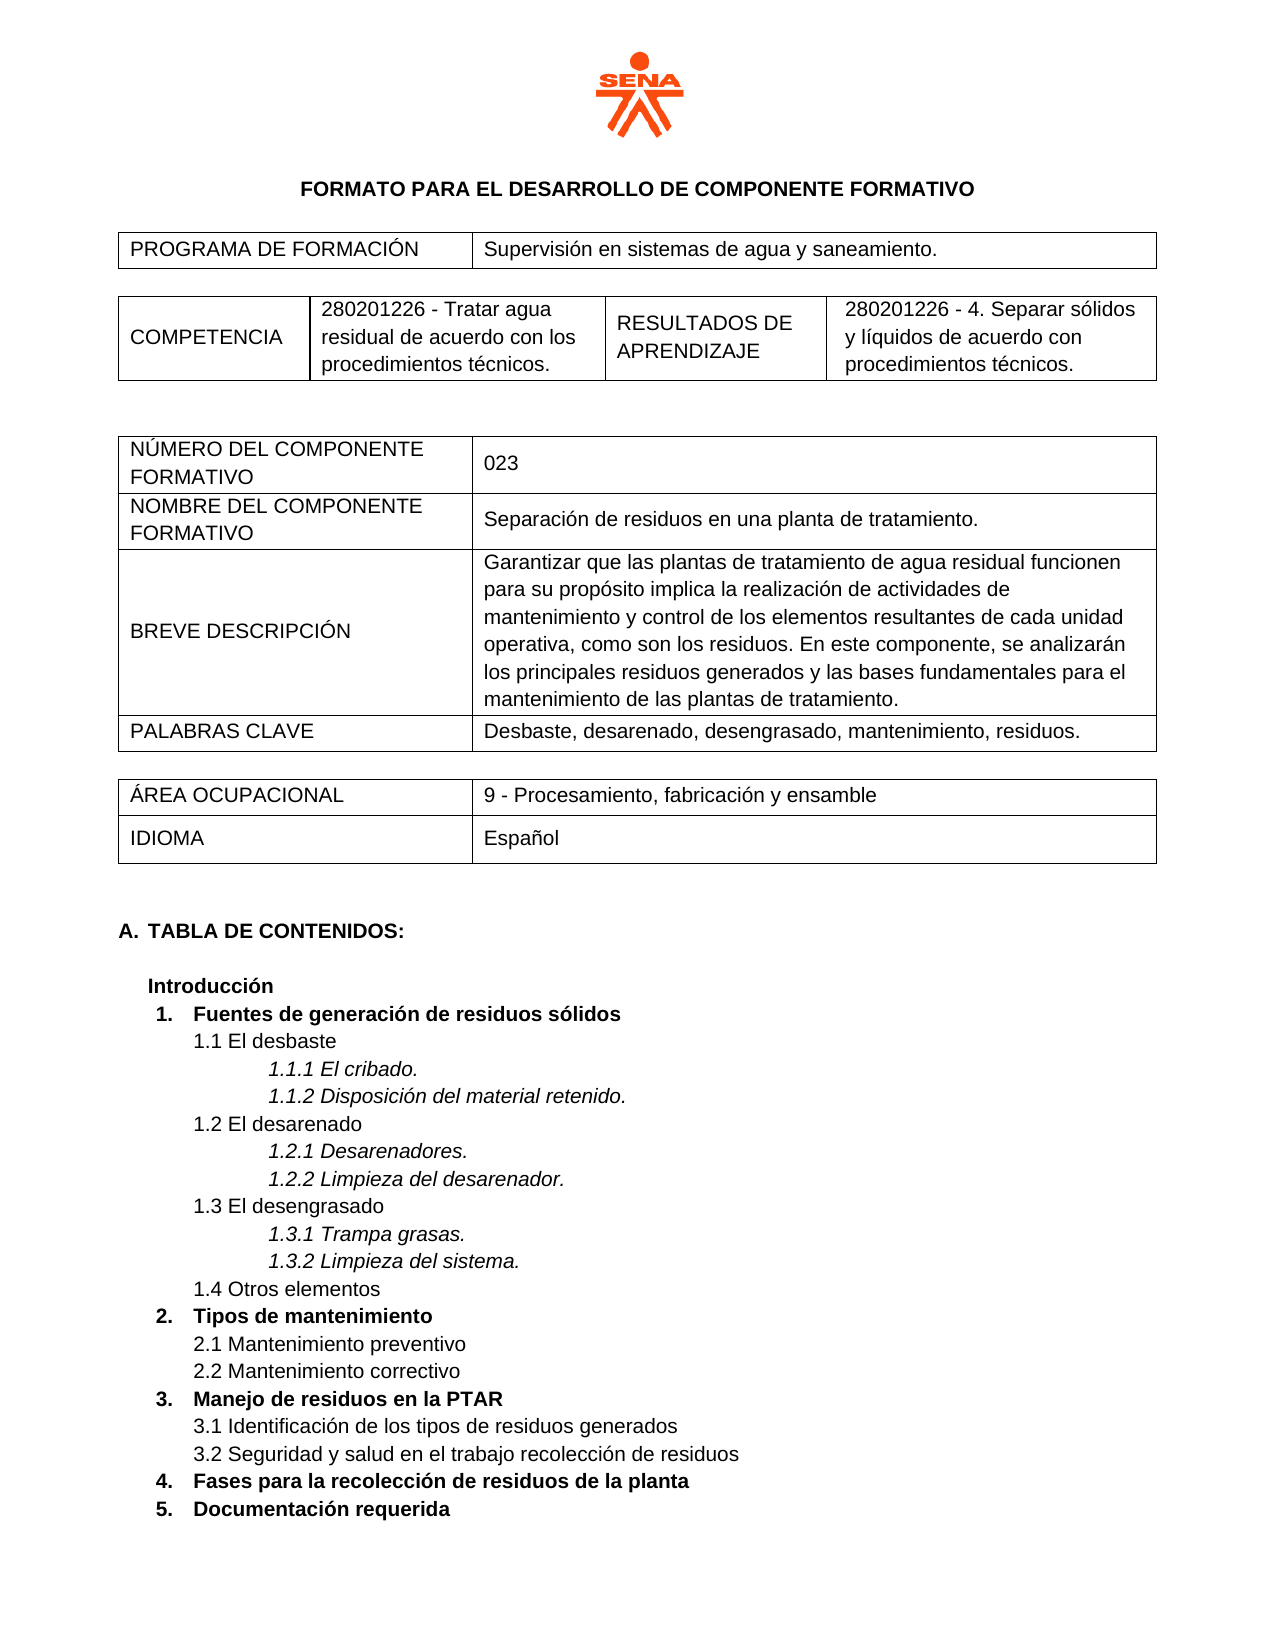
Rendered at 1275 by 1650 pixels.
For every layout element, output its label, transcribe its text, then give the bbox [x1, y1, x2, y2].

text 2.2 Mantenimiento correctivo [118, 1359, 1157, 1383]
text 2.1 Mantenimiento preventivo [118, 1331, 1157, 1355]
table_cell IDIOMA [119, 816, 472, 863]
text 1.2 El desarenado [118, 1111, 1157, 1135]
text 1.4 Otros elementos [118, 1276, 1157, 1300]
table_cell Desbaste, desarenado, desengrasado, mantenimiento, residuos. [473, 716, 1156, 751]
table_cell PALABRAS CLAVE [119, 716, 472, 751]
table_header 280201226 - 4. Separar sólidos y líquidos de acuerdo con procedimientos técnicos. [827, 297, 1156, 380]
text 1.2.2 Limpieza del desarenador. [118, 1166, 1157, 1190]
table_header NÚMERO DEL COMPONENTE FORMATIVO [119, 437, 472, 492]
text 1.3 El desengrasado [118, 1194, 1157, 1218]
list Manejo de residuos en la PTAR [156, 1386, 1157, 1410]
text Introducción [148, 974, 1157, 998]
table_header 023 [473, 437, 1156, 492]
text 1.2.1 Desarenadores. [118, 1139, 1157, 1163]
text 1.3.1 Trampa grasas. [118, 1221, 1157, 1245]
text 1.1.2 Disposición del material retenido. [118, 1084, 1157, 1108]
list Fuentes de generación de residuos sólidos [156, 1001, 1157, 1025]
table_header 9 - Procesamiento, fabricación y ensamble [473, 780, 1156, 814]
text 1.1 El desbaste [118, 1029, 1157, 1053]
table_cell Separación de residuos en una planta de tratamiento. [473, 494, 1156, 549]
list Documentación requerida [156, 1496, 1157, 1520]
table_cell Garantizar que las plantas de tratamiento de agua residual funcionen para su propósito implica la realización de actividades de mantenimiento y control de los elementos resultantes de cada unidad operativa, como son los residuos. En este componente, se analizarán los principales residuos generados y las bases fundamentales para el mantenimiento de las plantas de tratamiento. [473, 550, 1156, 715]
list TABLA DE CONTENIDOS: [118, 919, 1157, 943]
table_cell BREVE DESCRIPCIÓN [119, 550, 472, 715]
list Tipos de mantenimiento [156, 1304, 1157, 1328]
text FORMATO PARA EL DESARROLLO DE COMPONENTE FORMATIVO [118, 177, 1157, 201]
picture [585, 48, 690, 142]
table_header PROGRAMA DE FORMACIÓN [119, 233, 472, 268]
table_header 280201226 - Tratar agua residual de acuerdo con los procedimientos técnicos. [311, 297, 605, 380]
list Fases para la recolección de residuos de la planta [156, 1469, 1157, 1493]
text 3.2 Seguridad y salud en el trabajo recolección de residuos [118, 1441, 1157, 1465]
table_cell Español [473, 816, 1156, 863]
table_header COMPETENCIA [119, 297, 309, 380]
table_cell NOMBRE DEL COMPONENTE FORMATIVO [119, 494, 472, 549]
text 1.1.1 El cribado. [118, 1056, 1157, 1080]
table_header ÁREA OCUPACIONAL [119, 780, 472, 814]
text 1.3.2 Limpieza del sistema. [118, 1249, 1157, 1273]
text 3.1 Identificación de los tipos de residuos generados [193, 1414, 1157, 1438]
table_header ‌Supervisión‌ ‌en‌ ‌sistemas‌ ‌de‌ ‌agua‌ ‌y‌ ‌saneamiento.‌ [473, 233, 1156, 268]
table_header RESULTADOS DE APRENDIZAJE [606, 297, 826, 380]
